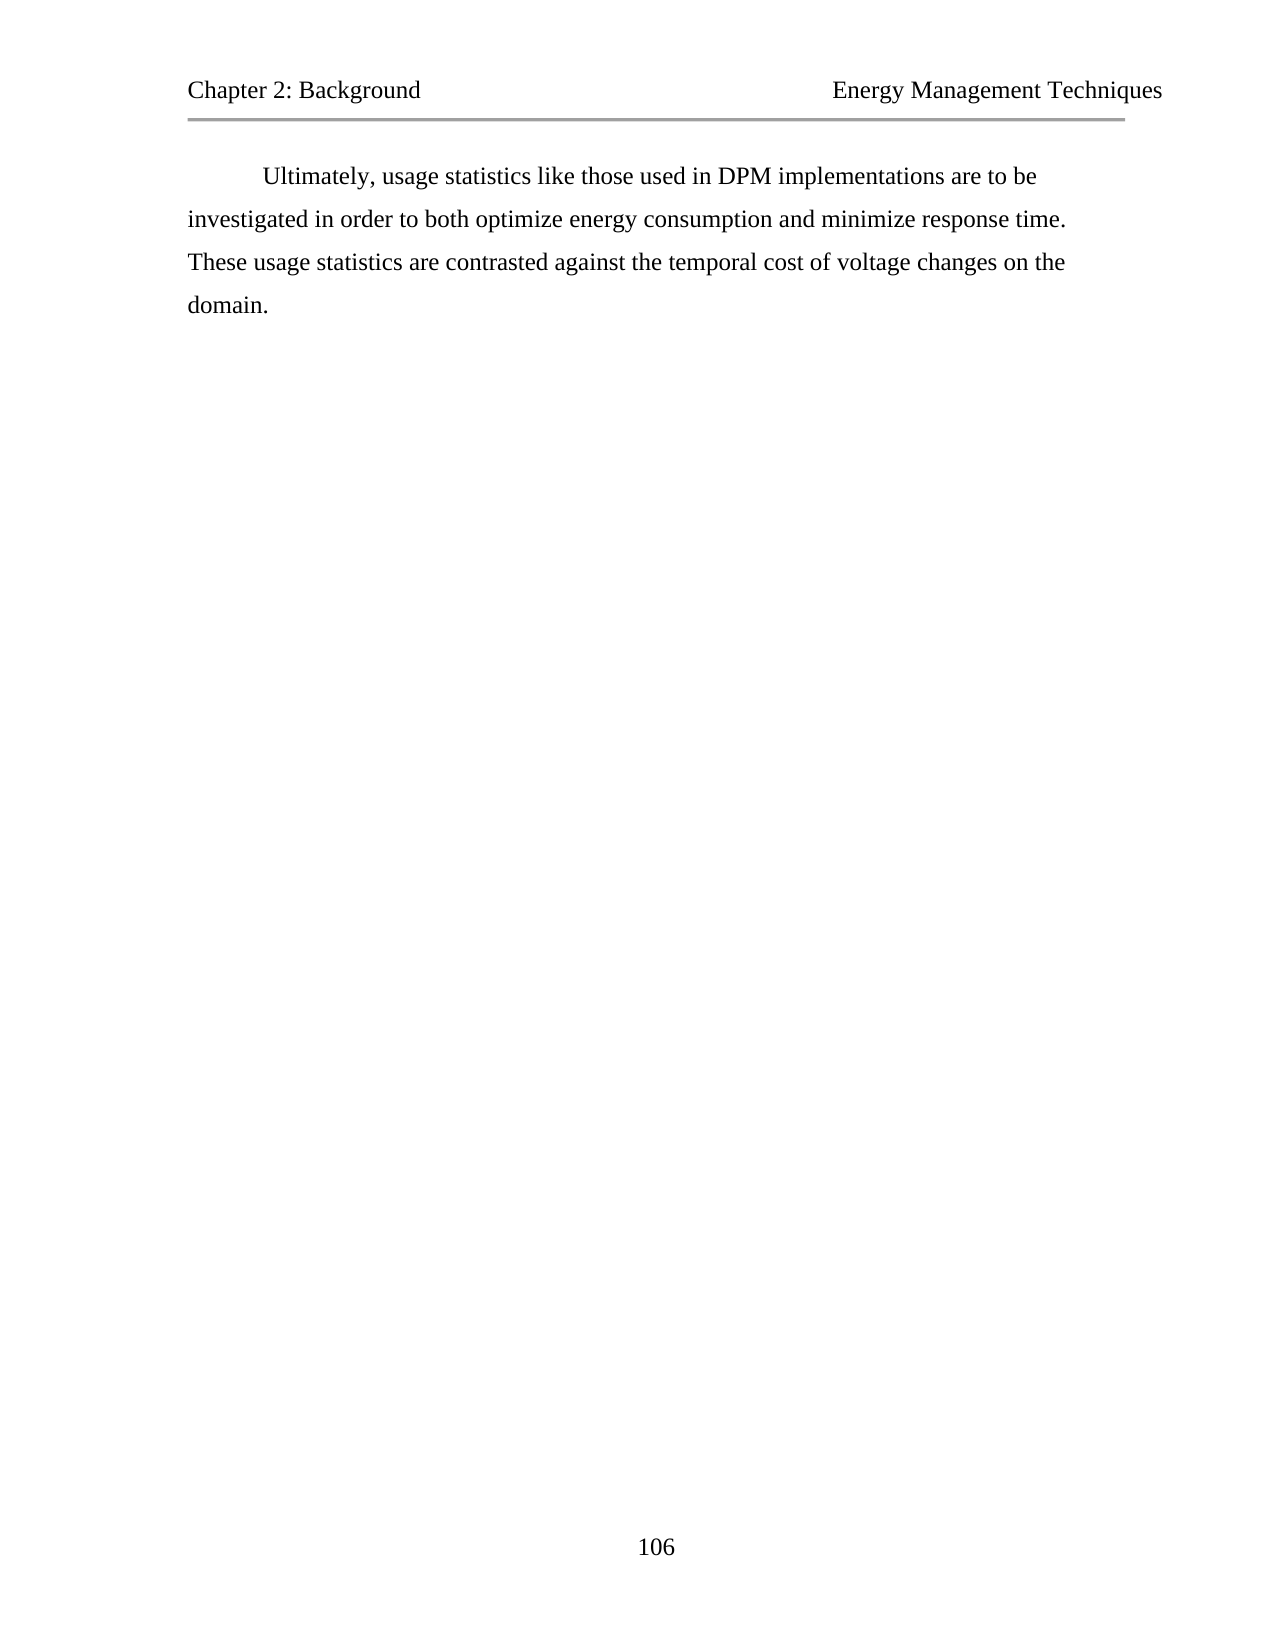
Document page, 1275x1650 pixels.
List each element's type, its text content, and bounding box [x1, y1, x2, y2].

text Ultimately, usage statistics like those used in DPM implementations are to be investigated in order to both optimize energy consumption and minimize response time. These usage statistics are contrasted against the temporal cost of voltage changes on the domain. [187, 161, 1125, 319]
